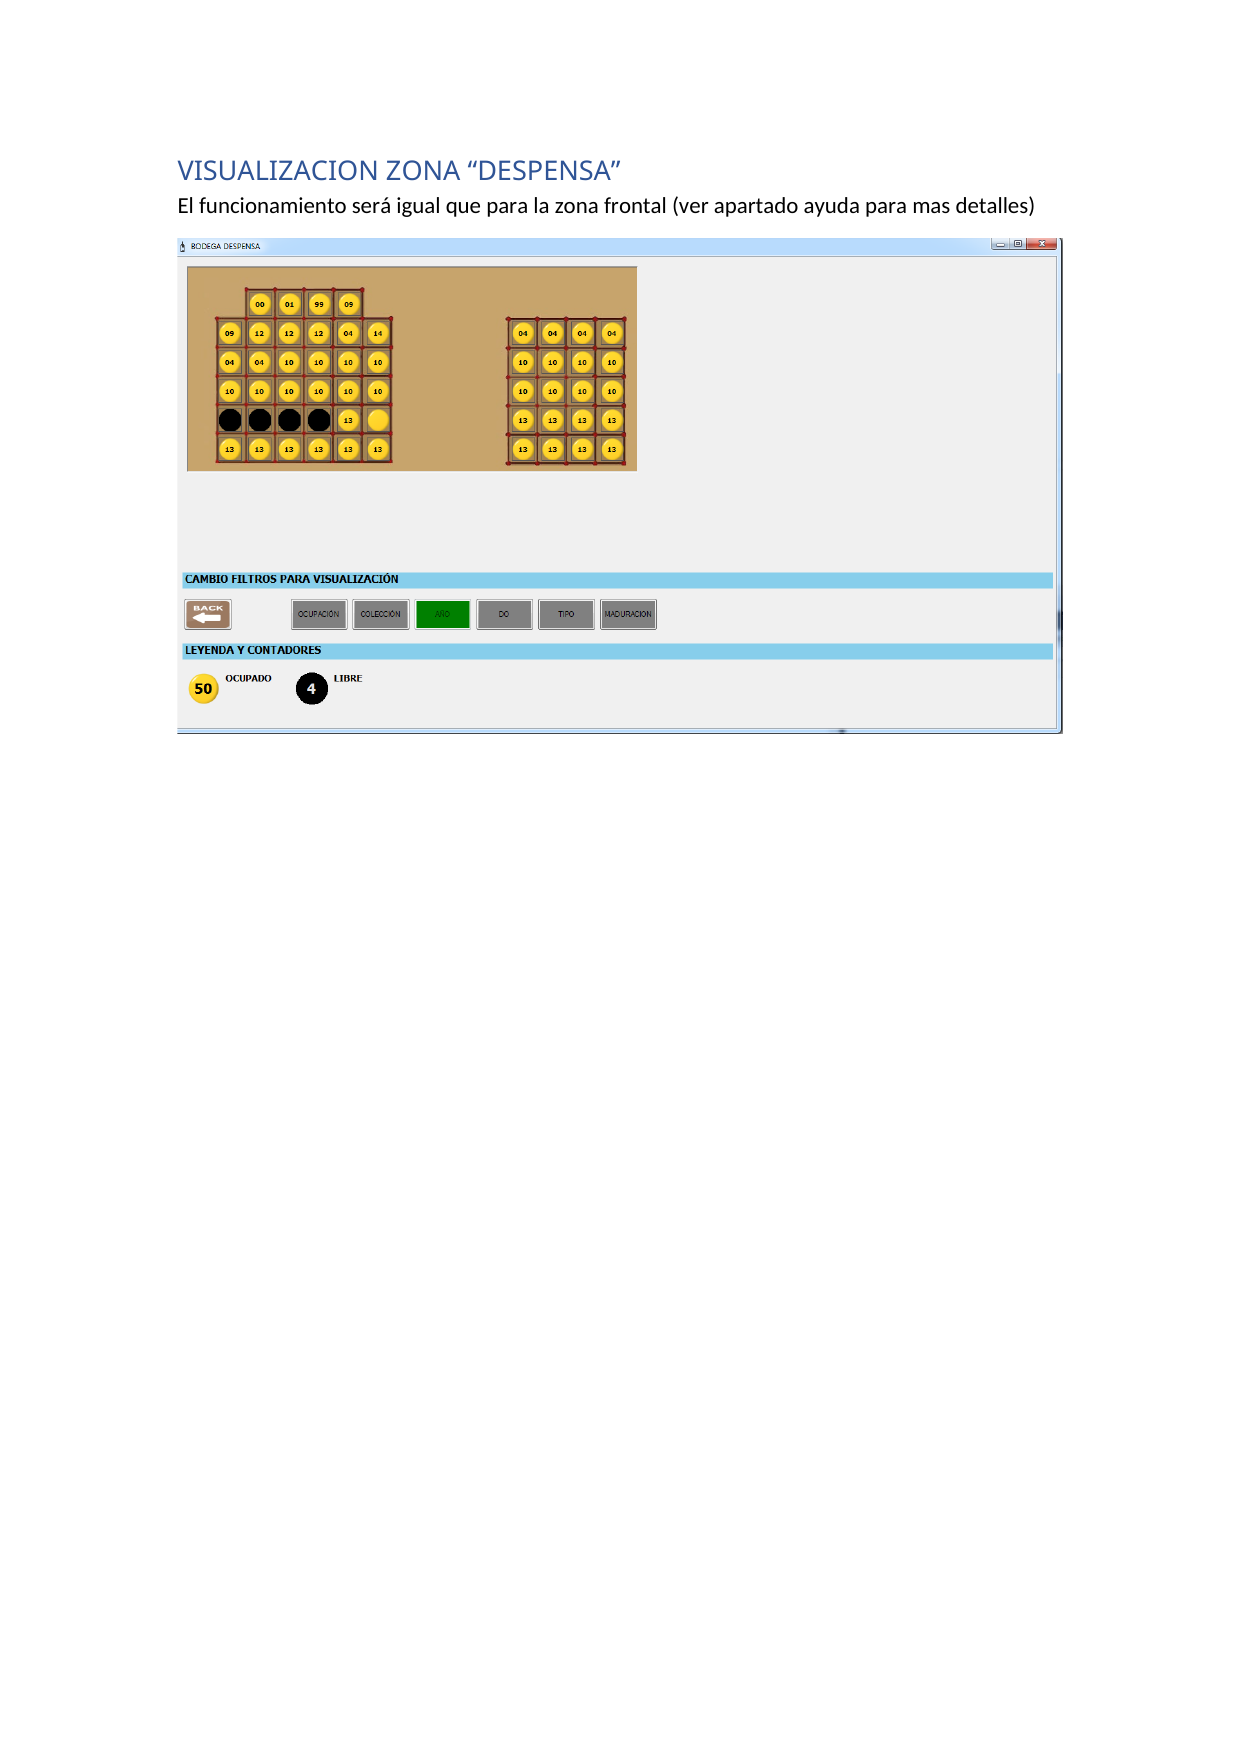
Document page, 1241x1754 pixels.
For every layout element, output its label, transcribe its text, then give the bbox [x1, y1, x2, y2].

picture [177, 238, 1063, 734]
subtitle VISUALIZACION ZONA “DESPENSA” [177, 152, 1063, 189]
text El funcionamiento será igual que para la zona frontal (ver apartado ayuda para mas detalles) [177, 192, 1063, 219]
